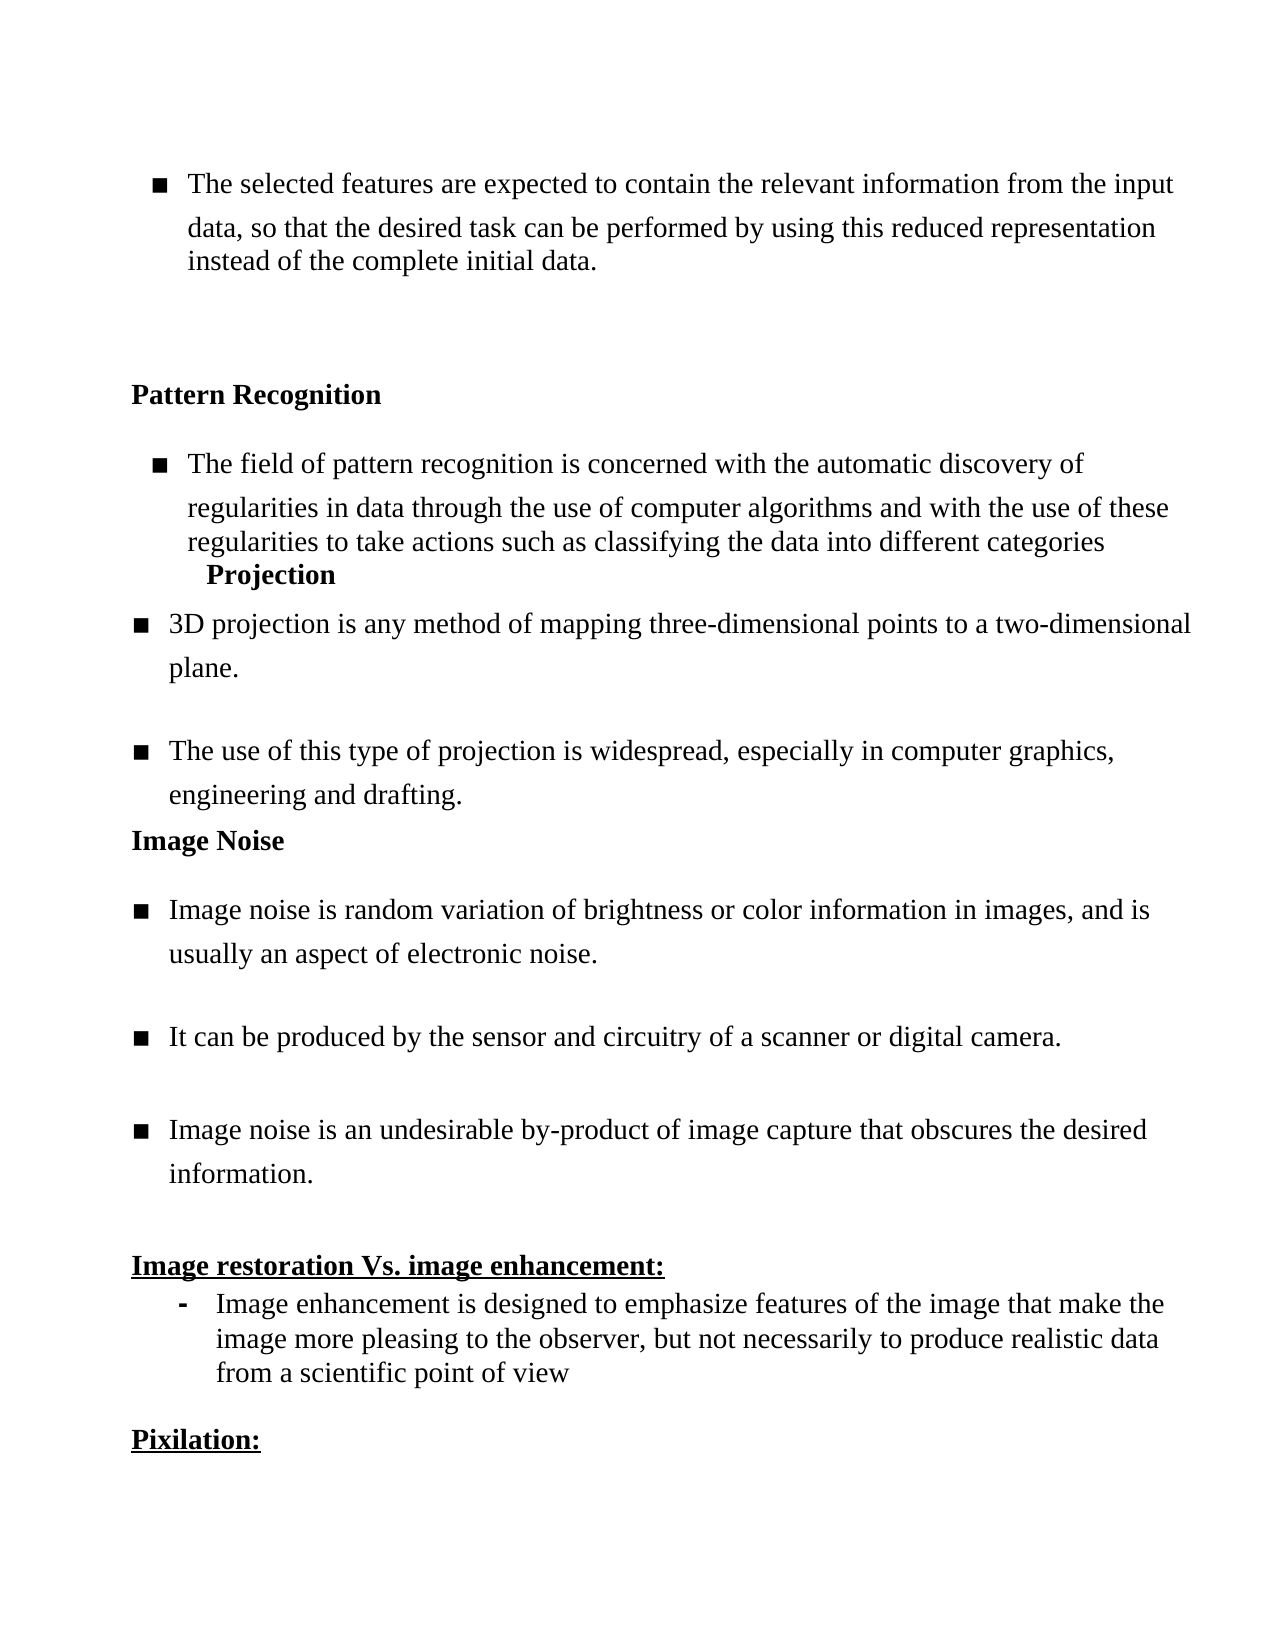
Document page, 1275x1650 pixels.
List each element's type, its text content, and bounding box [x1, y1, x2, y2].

text Image Noise [131, 823, 1125, 857]
list It can be produced by the sensor and circuitry of a scanner or digital camera. [131, 1003, 1214, 1063]
list The selected features are expected to contain the relevant information from the input data, so that the desired task can be performed by using this reduced representation instead of the complete initial data. [150, 150, 1214, 277]
text Projection [206, 557, 1125, 591]
list 3D projection is any method of mapping three-dimensional points to a two-dimensional plane. [131, 591, 1214, 684]
list Image enhancement is designed to emphasize features of the image that make the image more pleasing to the observer, but not necessarily to produce realistic data from a scientific point of view [178, 1282, 1214, 1389]
list The field of pattern recognition is concerned with the automatic discovery of regularities in data through the use of computer algorithms and with the use of these regularities to take actions such as classifying the data into different categories [150, 430, 1214, 557]
list Image noise is random variation of brightness or color information in images, and is usually an aspect of electronic noise. [131, 876, 1214, 969]
text Pattern Recognition [131, 377, 1125, 411]
list The use of this type of projection is widespread, especially in computer graphics, engineering and drafting. [131, 718, 1214, 811]
text Image restoration Vs. image enhancement: [131, 1248, 1125, 1282]
list Image noise is an undesirable by-product of image capture that obscures the desired information. [131, 1096, 1214, 1190]
text Pixilation: [131, 1422, 1125, 1456]
